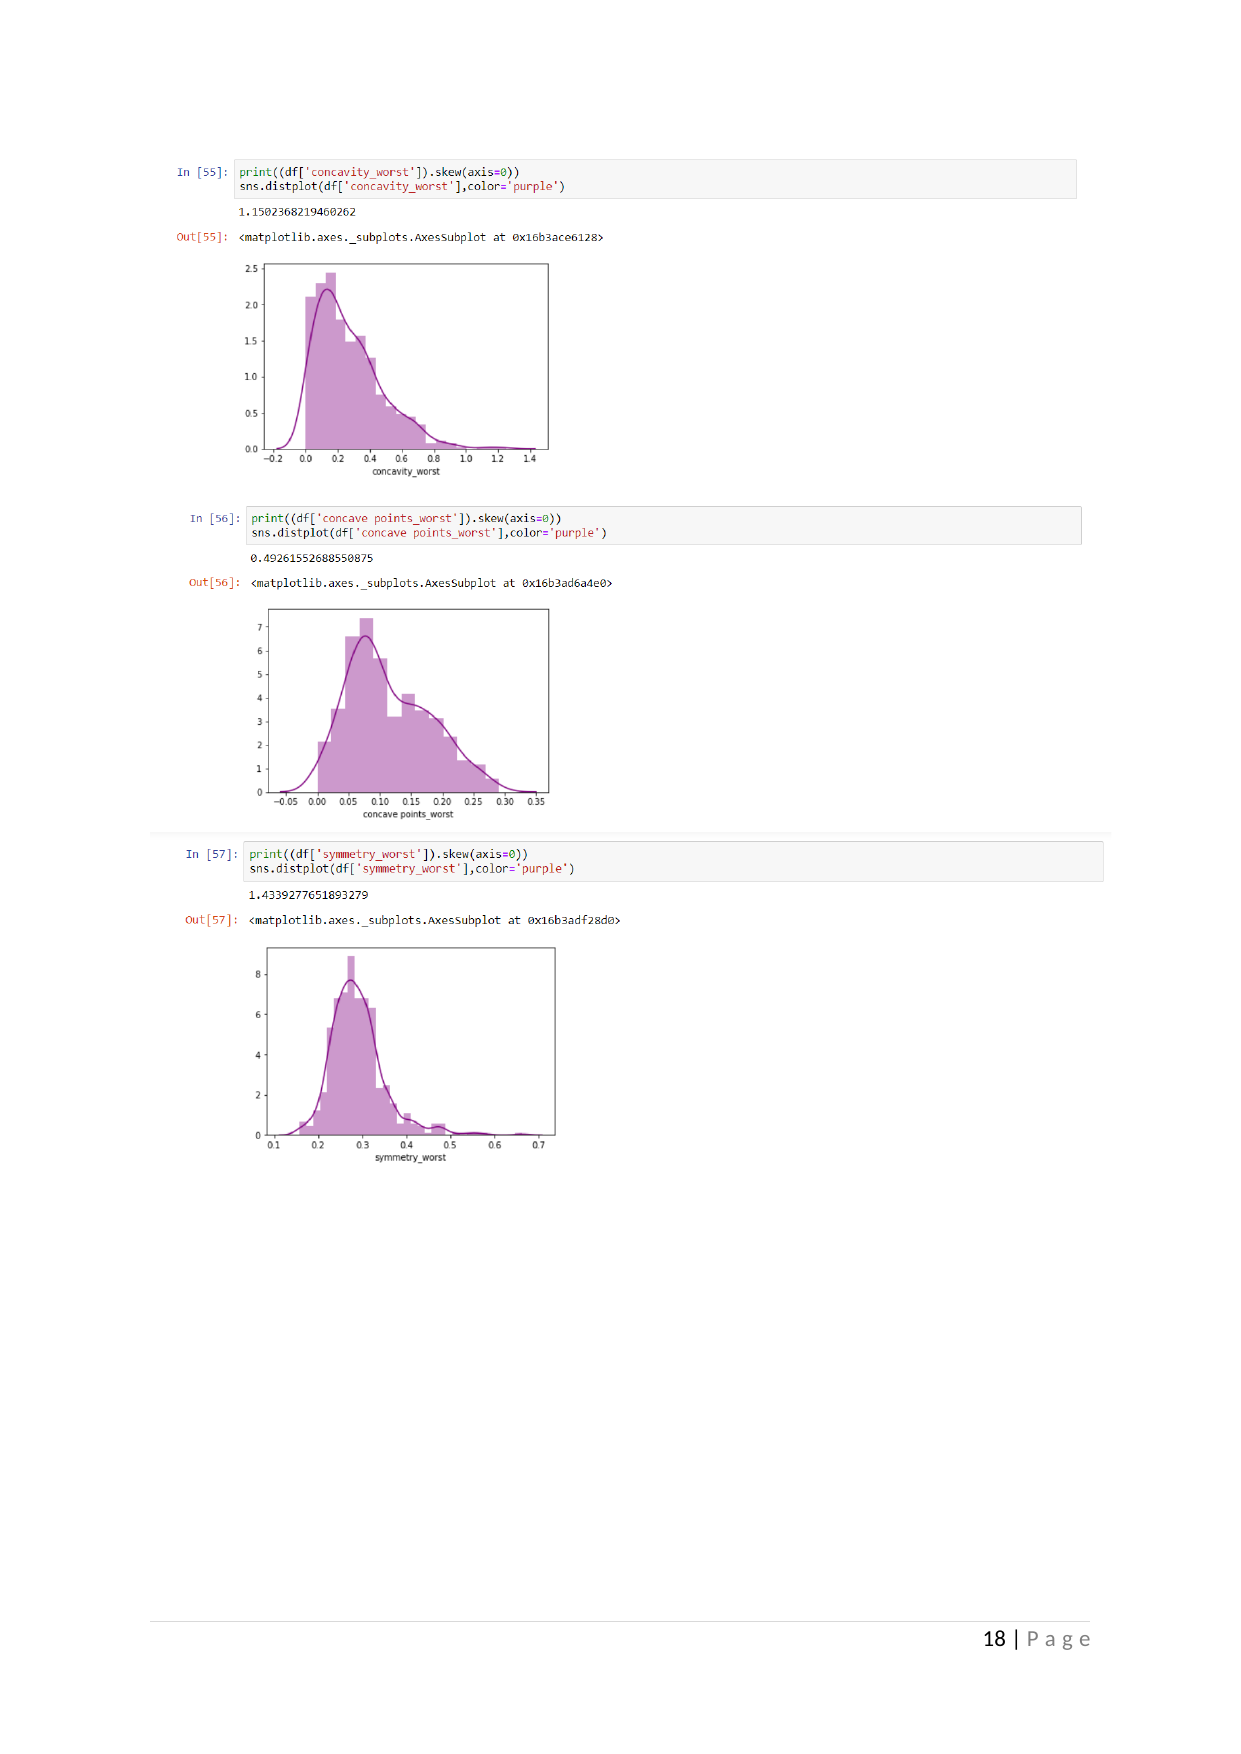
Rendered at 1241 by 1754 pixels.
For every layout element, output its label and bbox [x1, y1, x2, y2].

picture [150, 489, 1091, 830]
picture [150, 150, 1091, 488]
picture [150, 832, 1112, 1179]
